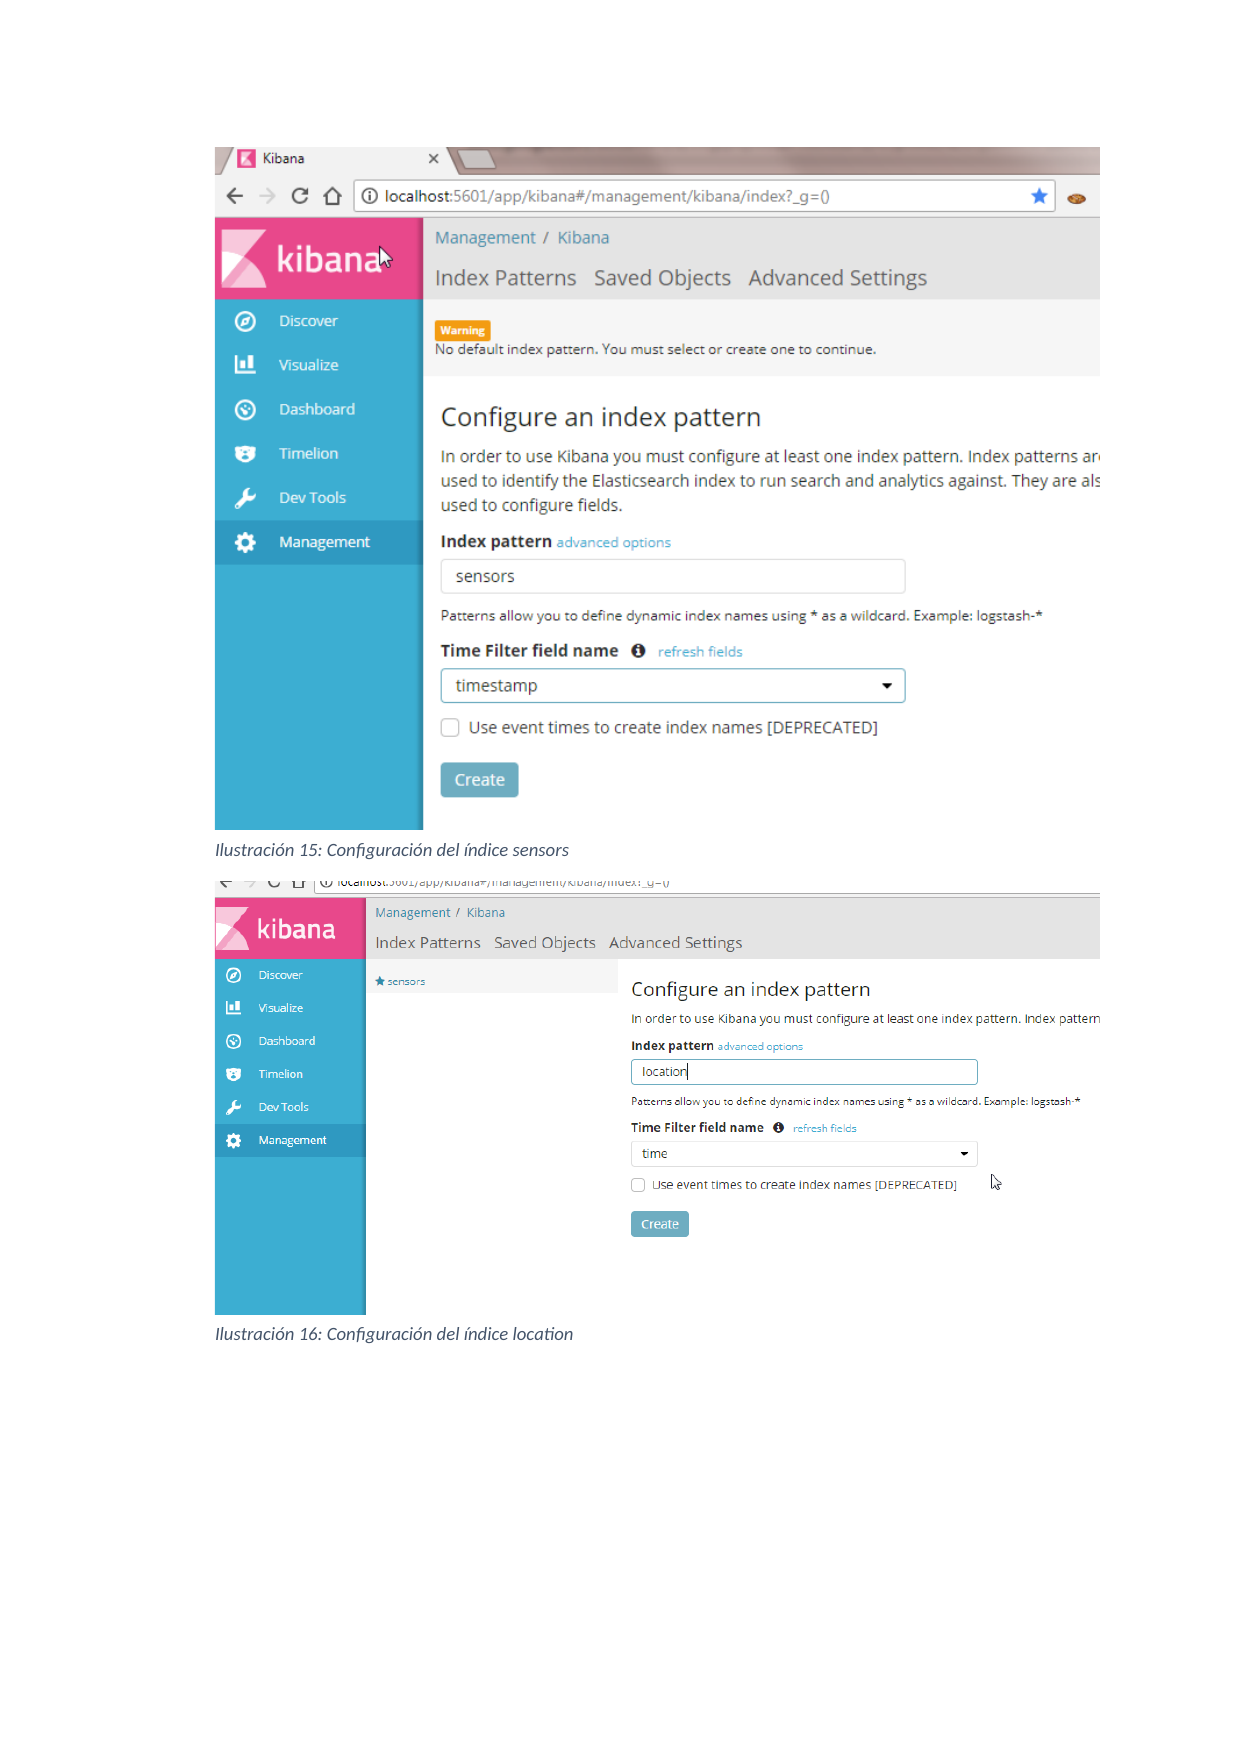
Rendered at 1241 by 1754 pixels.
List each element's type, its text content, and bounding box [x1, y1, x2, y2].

picture [214, 881, 1100, 1315]
picture [214, 147, 1100, 830]
text Ilustración 16: Configuración del índice location [215, 1322, 1063, 1345]
text Ilustración 15: Configuración del índice sensors [215, 838, 1063, 861]
